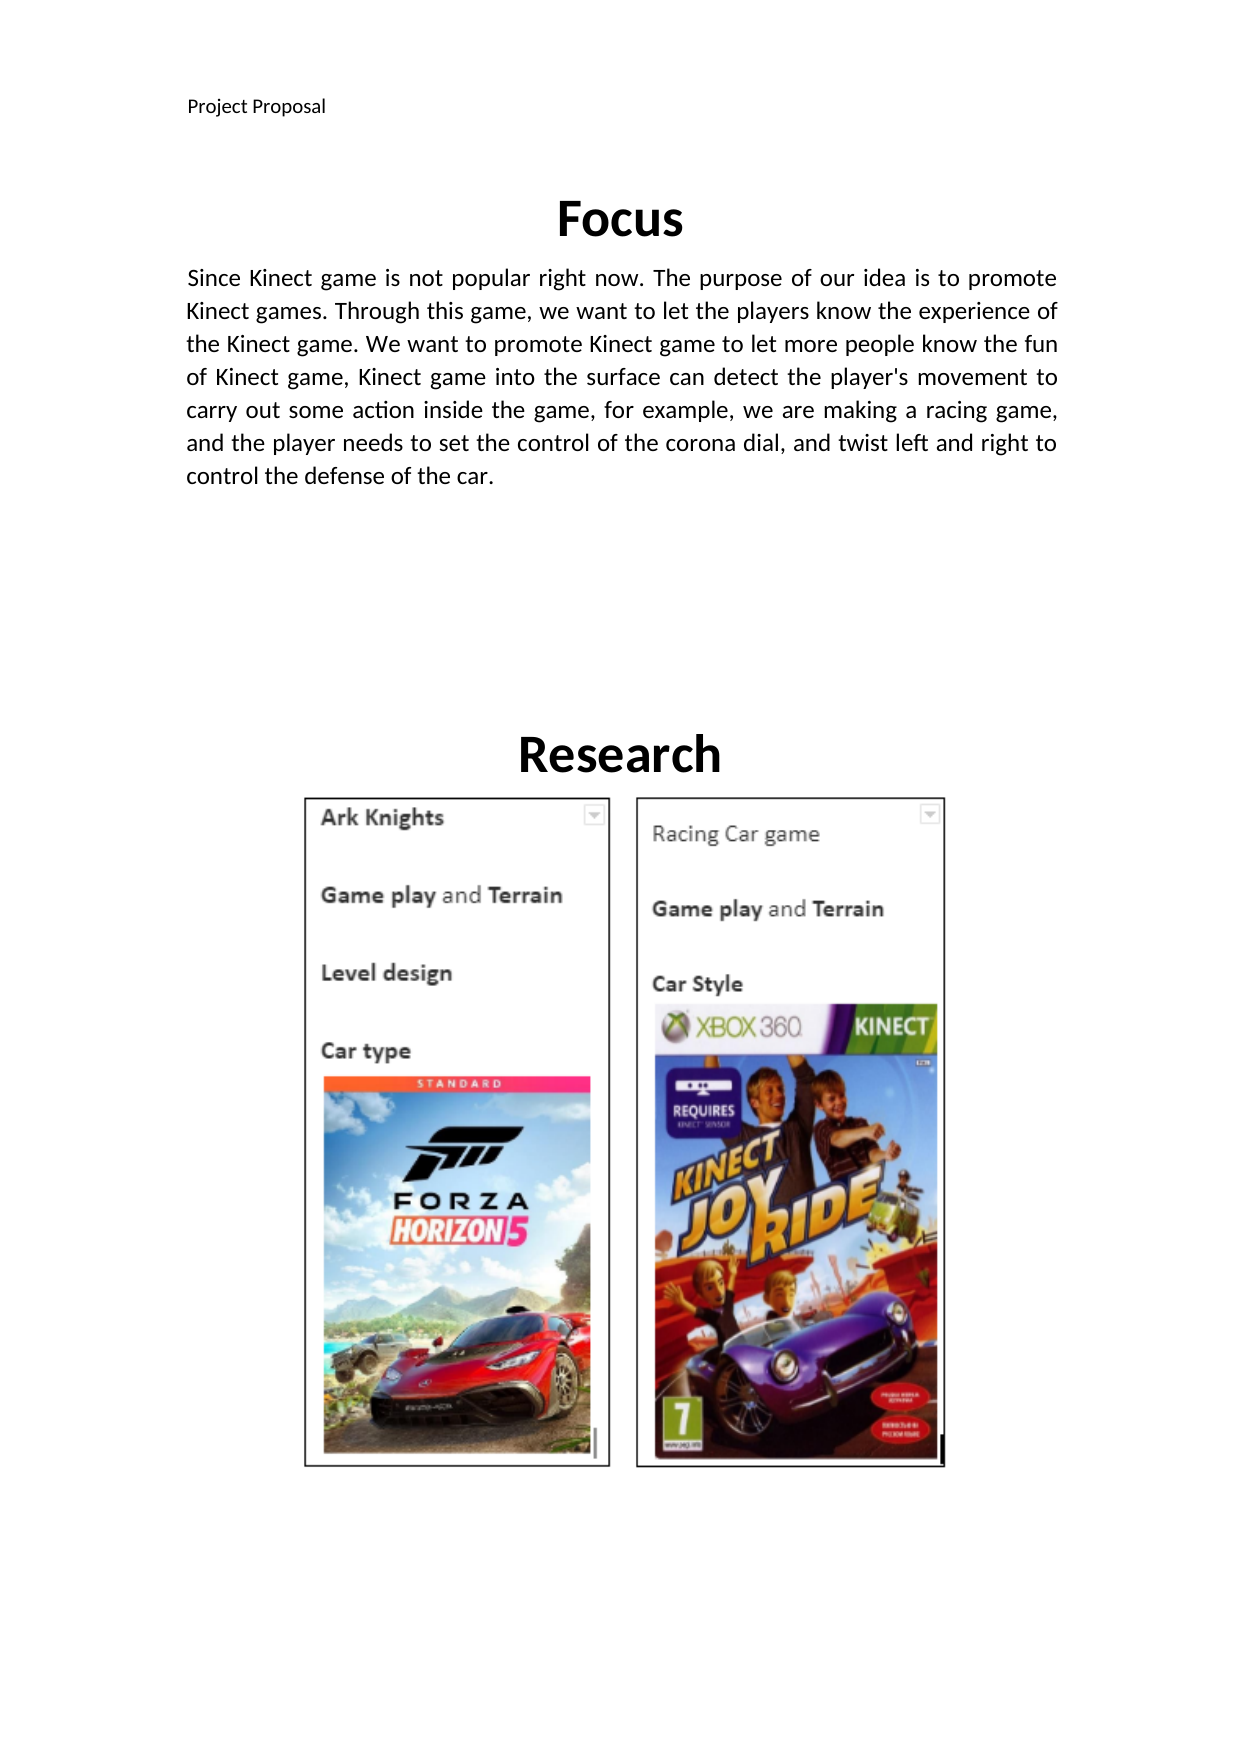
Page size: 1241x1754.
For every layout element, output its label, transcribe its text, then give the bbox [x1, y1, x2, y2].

subtitle Focus [187, 184, 1053, 250]
picture [285, 785, 961, 1480]
subtitle Research [187, 719, 1053, 786]
text Since Kinect game is not popular right now. The purpose of our idea is to promote Kinect games. Through this game, we want to let the players know the experience of the Kinect game. We want to promote Kinect game to let more people know the fun of Kinect game, Kinect game into the surface can detect the player's movement to carry out some action inside the game, for example, we are making a racing game, and the player needs to set the control of the corona dial, and twist left and right to control the defense of the car. [186, 262, 1059, 490]
